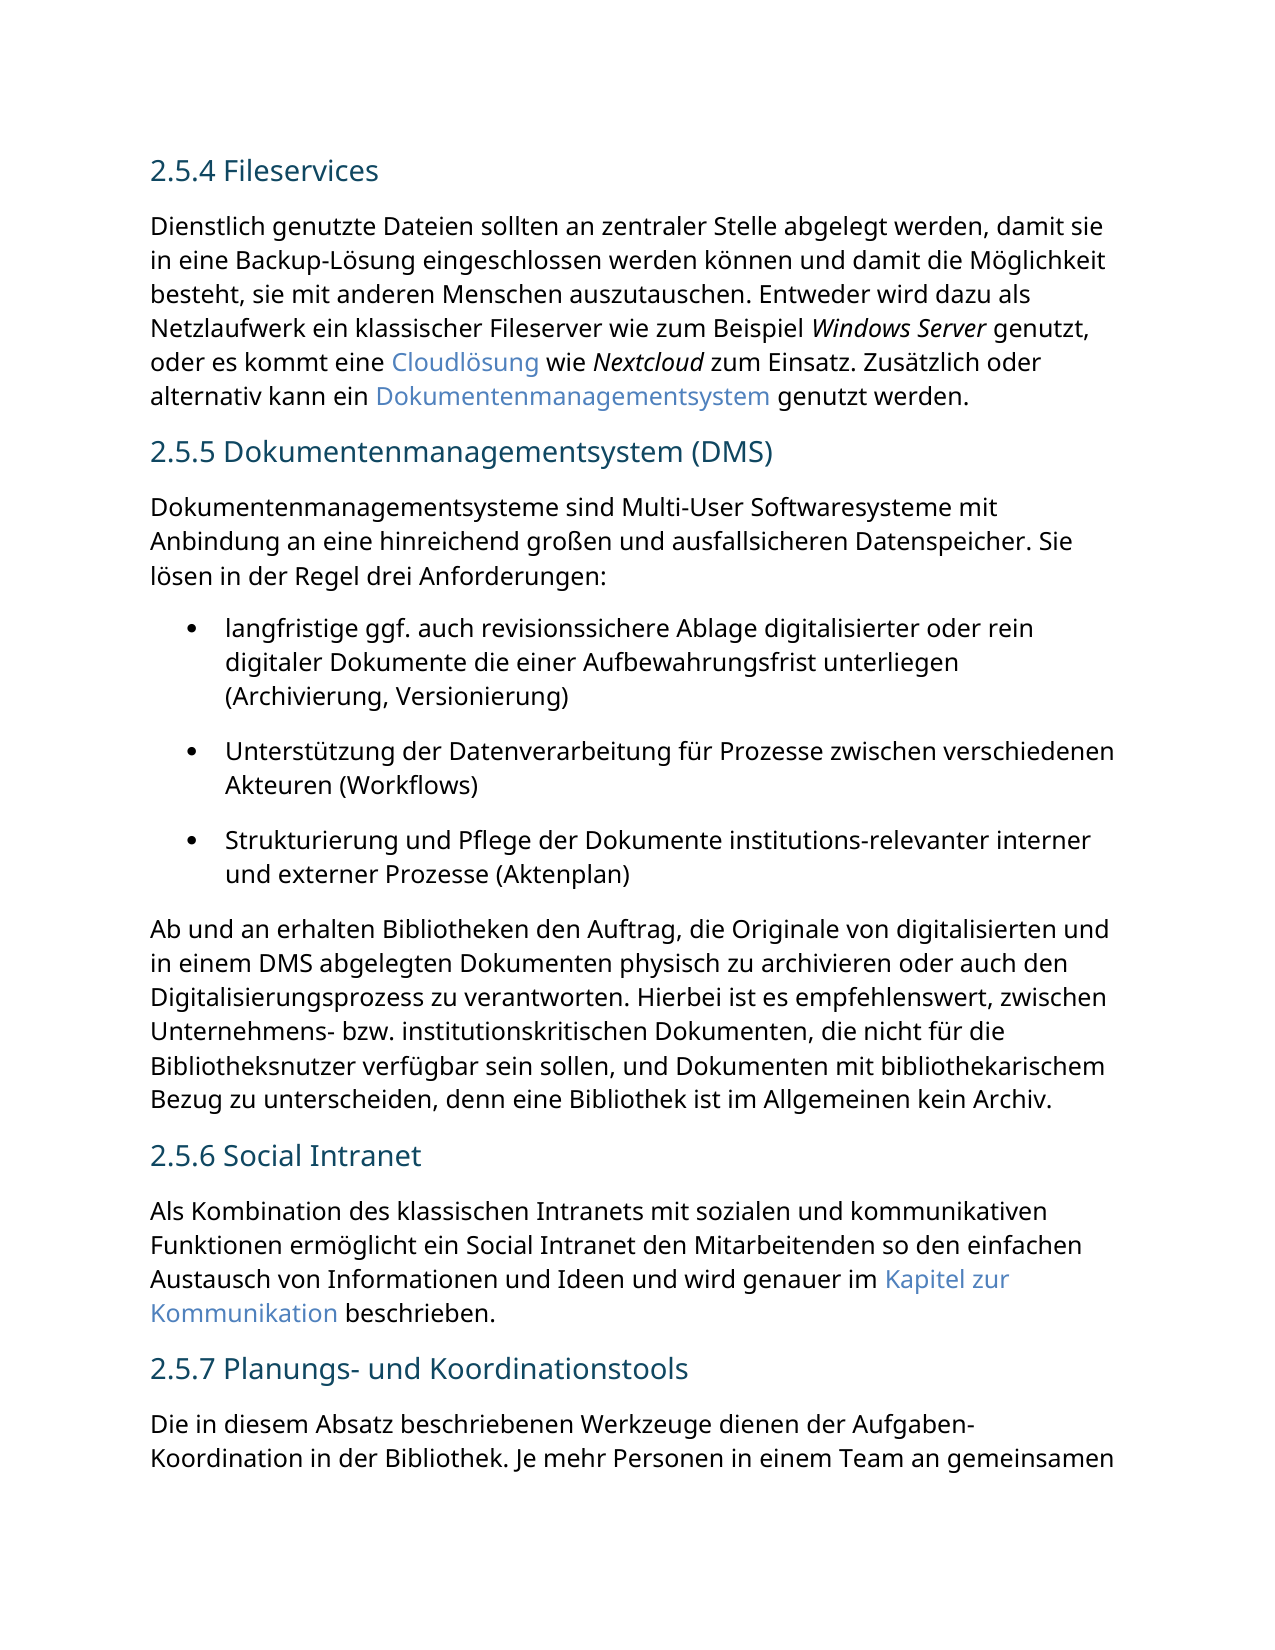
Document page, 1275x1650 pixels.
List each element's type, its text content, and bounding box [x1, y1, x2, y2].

subtitle 2.5.7 Planungs- und Koordinationstools [150, 1348, 1125, 1388]
list Unterstützung der Datenverarbeitung für Prozesse zwischen verschiedenen Akteuren (Workflows) [187, 734, 1125, 802]
text Dokumentenmanagementsysteme sind Multi-User Softwaresysteme mit Anbindung an eine hinreichend großen und ausfallsicheren Datenspeicher. Sie lösen in der Regel drei Anforderungen: [150, 490, 1125, 592]
text Ab und an erhalten Bibliotheken den Auftrag, die Originale von digitalisierten und in einem DMS abgelegten Dokumenten physisch zu archivieren oder auch den Digitalisierungsprozess zu verantworten. Hierbei ist es empfehlenswert, zwischen Unternehmens- bzw. institutionskritischen Dokumenten, die nicht für die Bibliotheksnutzer verfügbar sein sollen, und Dokumenten mit bibliothekarischem Bezug zu unterscheiden, denn eine Bibliothek ist im Allgemeinen kein Archiv. [150, 912, 1125, 1116]
list langfristige ggf. auch revisionssichere Ablage digitalisierter oder rein digitaler Dokumente die einer Aufbewahrungsfrist unterliegen (Archivierung, Versionierung) [187, 611, 1125, 713]
text Als Kombination des klassischen Intranets mit sozialen und kommunikativen Funktionen ermöglicht ein Social Intranet den Mitarbeitenden so den einfachen Austausch von Informationen und Ideen und wird genauer im Kapitel zur Kommunikation beschrieben. [150, 1193, 1125, 1330]
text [150, 1407, 1125, 1475]
text Dienstlich genutzte Dateien sollten an zentraler Stelle abgelegt werden, damit sie in eine Backup-Lösung eingeschlossen werden können und damit die Möglichkeit besteht, sie mit anderen Menschen auszutauschen. Entweder wird dazu als Netzlaufwerk ein klassischer Fileserver wie zum Beispiel Windows Server genutzt, oder es kommt eine Cloudlösung wie Nextcloud zum Einsatz. Zusätzlich oder alternativ kann ein Dokumentenmanagementsystem genutzt werden. [150, 208, 1125, 413]
subtitle 2.5.4 Fileservices [150, 150, 1125, 190]
subtitle 2.5.6 Social Intranet [150, 1135, 1125, 1175]
list Strukturierung und Pflege der Dokumente institutions-relevanter interner und externer Prozesse (Aktenplan) [187, 823, 1125, 891]
subtitle 2.5.5 Dokumentenmanagementsystem (DMS) [150, 432, 1125, 471]
